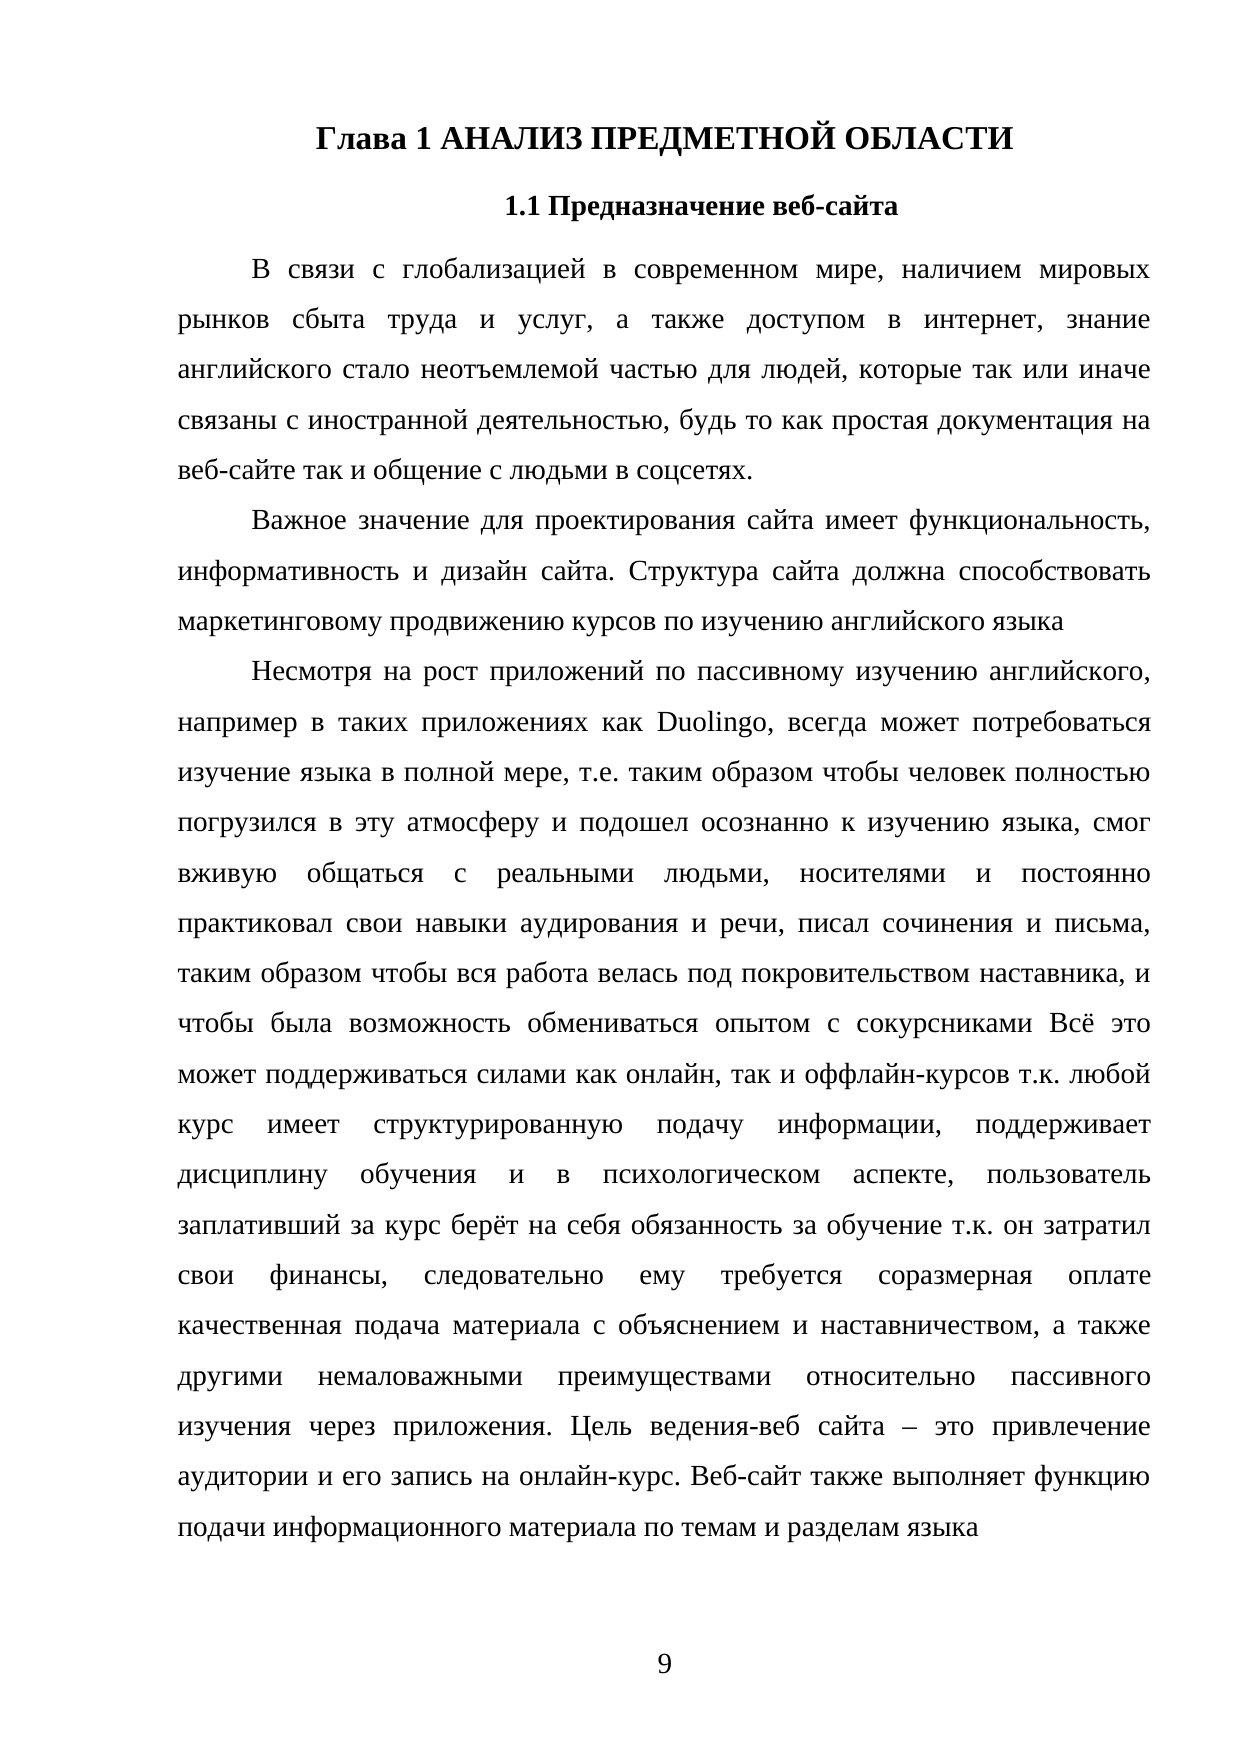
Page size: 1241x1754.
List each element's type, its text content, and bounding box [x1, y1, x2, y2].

text В связи с глобализацией в современном мире, наличием мировых рынков сбыта труда и услуг, а также доступом в интернет, знание английского стало неотъемлемой частью для людей, которые так или иначе связаны с иностранной деятельностью, будь то как простая документация на веб-сайте так и общение с людьми в соцсетях. [177, 251, 1152, 486]
text Важное значение для проектирования сайта имеет функциональность, информативность и дизайн сайта. Структура сайта должна способствовать маркетинговому продвижению курсов по изучению английского языка [177, 502, 1152, 637]
subtitle Глава 1 АНАЛИЗ ПРЕДМЕТНОЙ ОБЛАСТИ [177, 118, 1152, 156]
text Несмотря на рост приложений по пассивному изучению английского, например в таких приложениях как Duolingo, всегда может потребоваться изучение языка в полной мере, т.е. таким образом чтобы человек полностью погрузился в эту атмосферу и подошел осознанно к изучению языка, смог вживую общаться с реальными людьми, носителями и постоянно практиковал свои навыки аудирования и речи, писал сочинения и письма, таким образом чтобы вся работа велась под покровительством наставника, и чтобы была возможность обмениваться опытом с сокурсниками Всё это может поддерживаться силами как онлайн, так и оффлайн-курсов т.к. любой курс имеет структурированную подачу информации, поддерживает дисциплину обучения и в психологическом аспекте, пользователь заплативший за курс берёт на себя обязанность за обучение т.к. он затратил свои финансы, следовательно ему требуется соразмерная оплате качественная подача материала с объяснением и наставничеством, а также другими немаловажными преимуществами относительно пассивного изучения через приложения. Цель ведения-веб сайта – это привлечение аудитории и его запись на онлайн-курс. Веб-сайт также выполняет функцию подачи информационного материала по темам и разделам языка [177, 653, 1152, 1542]
subtitle 1.1 Предназначение веб-сайта [177, 188, 1152, 222]
